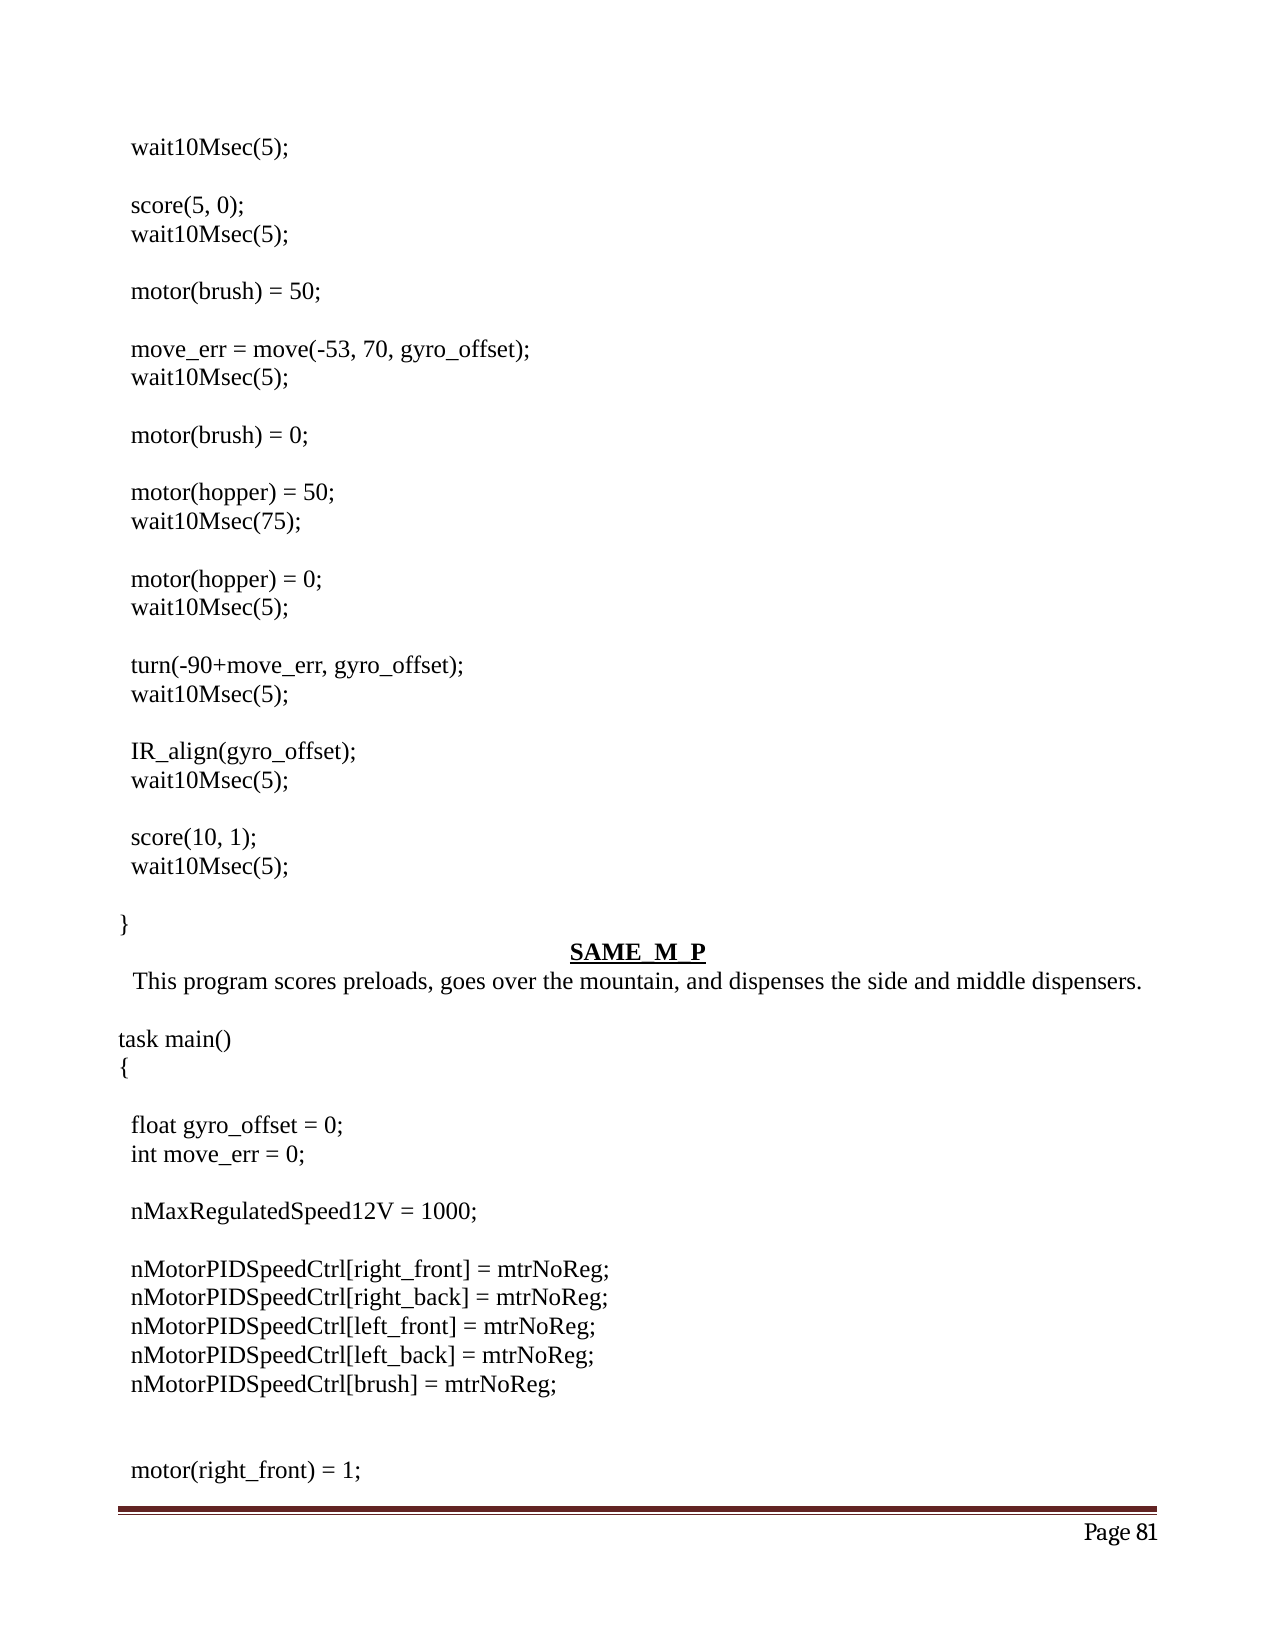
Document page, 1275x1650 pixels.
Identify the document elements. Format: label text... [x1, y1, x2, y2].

text motor(hopper) = 50; [118, 477, 1157, 506]
text nMotorPIDSpeedCtrl[left_back] = mtrNoReg; [118, 1340, 1157, 1369]
text IR_align(gyro_offset); [118, 736, 1157, 765]
text { [118, 1052, 1157, 1081]
text SAME_M_P [118, 937, 1157, 966]
text score(10, 1); [118, 822, 1157, 851]
text wait10Msec(5); [118, 851, 1157, 880]
text task main() [118, 1024, 1157, 1052]
text nMotorPIDSpeedCtrl[brush] = mtrNoReg; [118, 1369, 1157, 1397]
text wait10Msec(5); [118, 765, 1157, 794]
text motor(hopper) = 0; [118, 564, 1157, 592]
text nMotorPIDSpeedCtrl[right_front] = mtrNoReg; [118, 1254, 1157, 1282]
text wait10Msec(5); [118, 362, 1157, 391]
text float gyro_offset = 0; [118, 1110, 1157, 1139]
text } [118, 909, 1157, 937]
text nMotorPIDSpeedCtrl[left_front] = mtrNoReg; [118, 1311, 1157, 1340]
text wait10Msec(5); [118, 592, 1157, 621]
text nMotorPIDSpeedCtrl[right_back] = mtrNoReg; [118, 1282, 1157, 1311]
text score(5, 0); [118, 190, 1157, 219]
text wait10Msec(5); [118, 219, 1157, 247]
text motor(brush) = 50; [118, 276, 1157, 305]
text move_err = move(-53, 70, gyro_offset); [118, 334, 1157, 362]
text wait10Msec(75); [118, 506, 1157, 535]
text int move_err = 0; [118, 1139, 1157, 1167]
text This program scores preloads, goes over the mountain, and dispenses the side and middle dispensers. [118, 966, 1157, 995]
text motor(brush) = 0; [118, 420, 1157, 449]
text motor(right_front) = 1; [118, 1455, 1157, 1484]
text nMaxRegulatedSpeed12V = 1000; [118, 1196, 1157, 1225]
text wait10Msec(5); [118, 679, 1157, 707]
text turn(-90+move_err, gyro_offset); [118, 650, 1157, 679]
text wait10Msec(5); [118, 132, 1157, 161]
